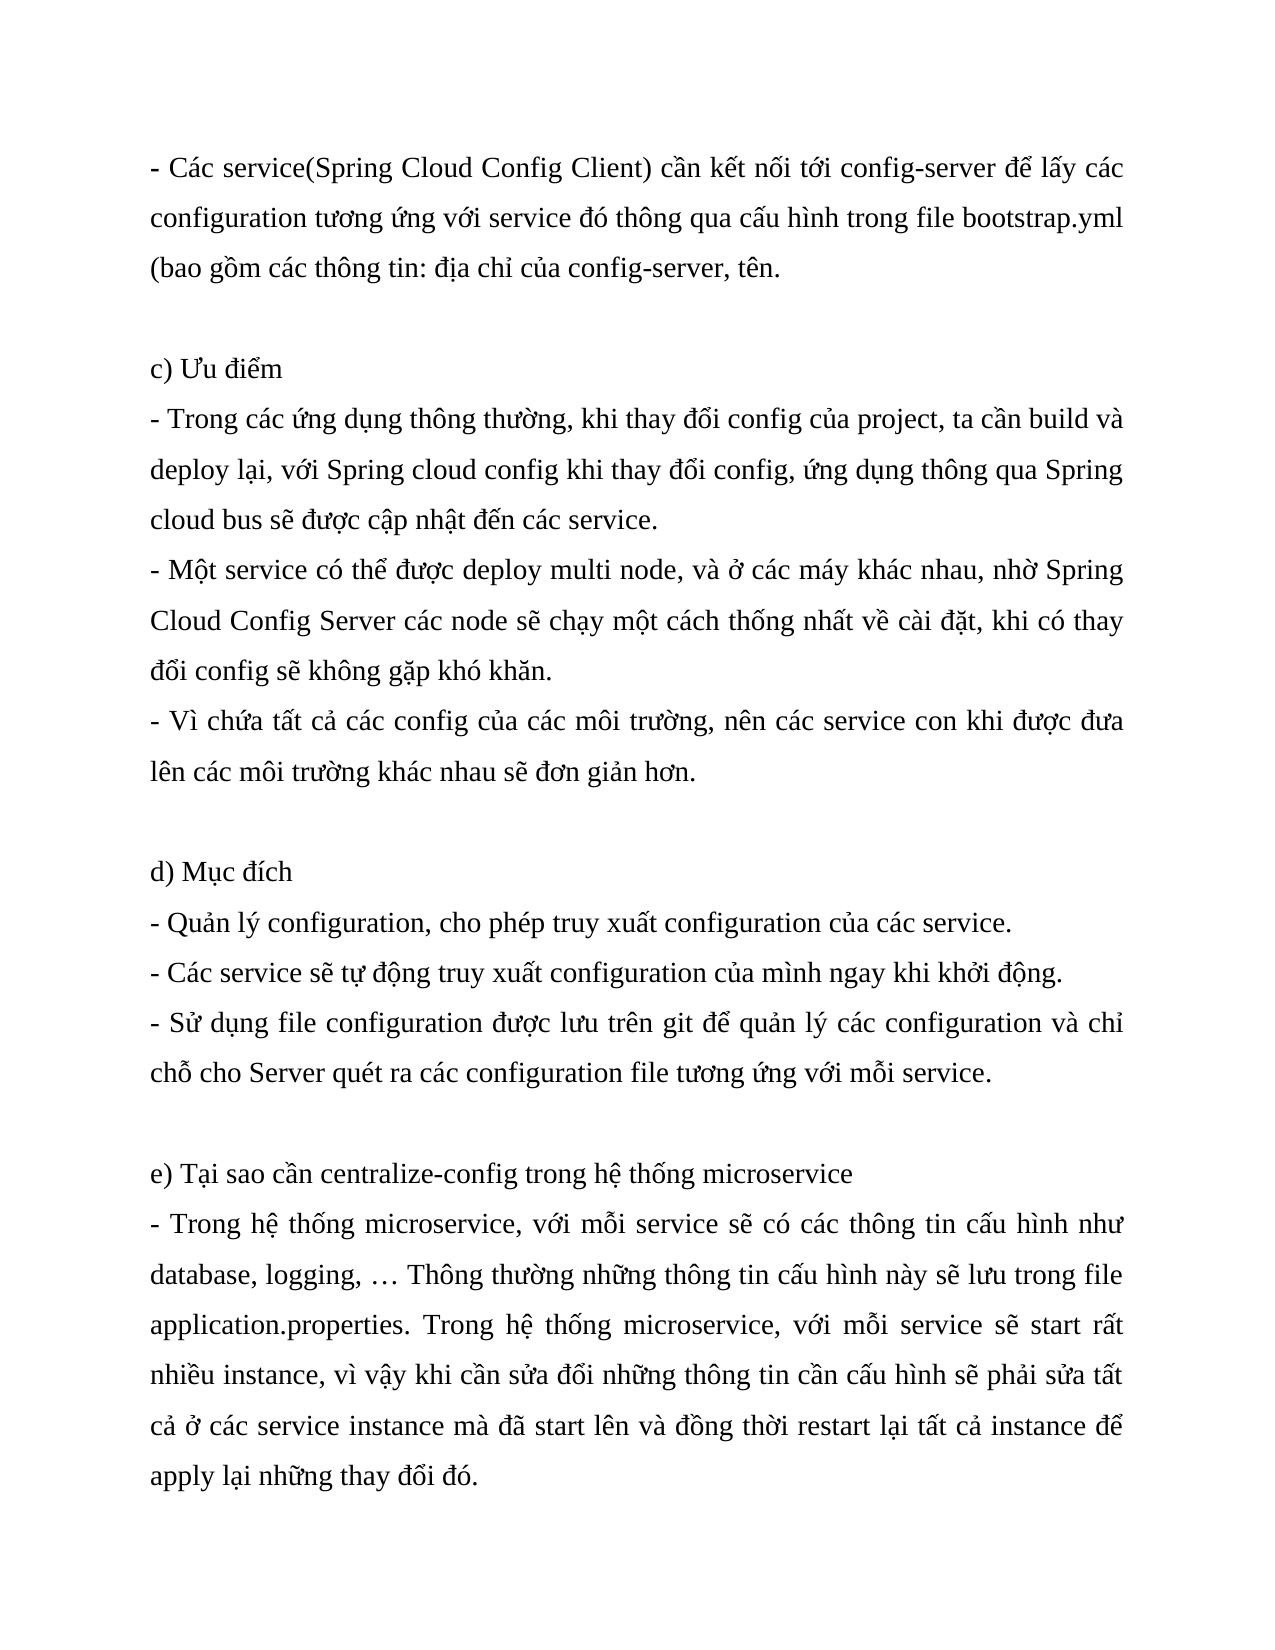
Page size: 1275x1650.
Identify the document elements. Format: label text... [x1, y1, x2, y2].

text - Quản lý configuration, cho phép truy xuất configuration của các service. [150, 905, 1125, 938]
text - Các service(Spring Cloud Config Client) cần kết nối tới config-server để lấy các configuration tương ứng với service đó thông qua cấu hình trong file bootstrap.yml (bao gồm các thông tin: địa chỉ của config-server, tên. [150, 150, 1125, 284]
text - Trong các ứng dụng thông thường, khi thay đổi config của project, ta cần build và deploy lại, với Spring cloud config khi thay đổi config, ứng dụng thông qua Spring cloud bus sẽ được cập nhật đến các service. [150, 402, 1125, 536]
text - Sử dụng file configuration được lưu trên git để quản lý các configuration và chỉ chỗ cho Server quét ra các configuration file tương ứng với mỗi service. [150, 1005, 1125, 1089]
text c) Ưu điểm [150, 351, 1125, 385]
text - Vì chứa tất cả các config của các môi trường, nên các service con khi được đưa lên các môi trường khác nhau sẽ đơn giản hơn. [150, 703, 1125, 787]
text - Trong hệ thống microservice, với mỗi service sẽ có các thông tin cấu hình như database, logging, … Thông thường những thông tin cấu hình này sẽ lưu trong file application.properties. Trong hệ thống microservice, với mỗi service sẽ start rất nhiều instance, vì vậy khi cần sửa đổi những thông tin cần cấu hình sẽ phải sửa tất cả ở các service instance mà đã start lên và đồng thời restart lại tất cả instance để apply lại những thay đổi đó. [150, 1207, 1125, 1492]
text d) Mục đích [150, 854, 1125, 888]
text - Một service có thể được deploy multi node, và ở các máy khác nhau, nhờ Spring Cloud Config Server các node sẽ chạy một cách thống nhất về cài đặt, khi có thay đổi config sẽ không gặp khó khăn. [150, 552, 1125, 687]
text - Các service sẽ tự động truy xuất configuration của mình ngay khi khởi động. [150, 955, 1125, 988]
text e) Tại sao cần centralize-config trong hệ thống microservice [150, 1156, 1125, 1190]
